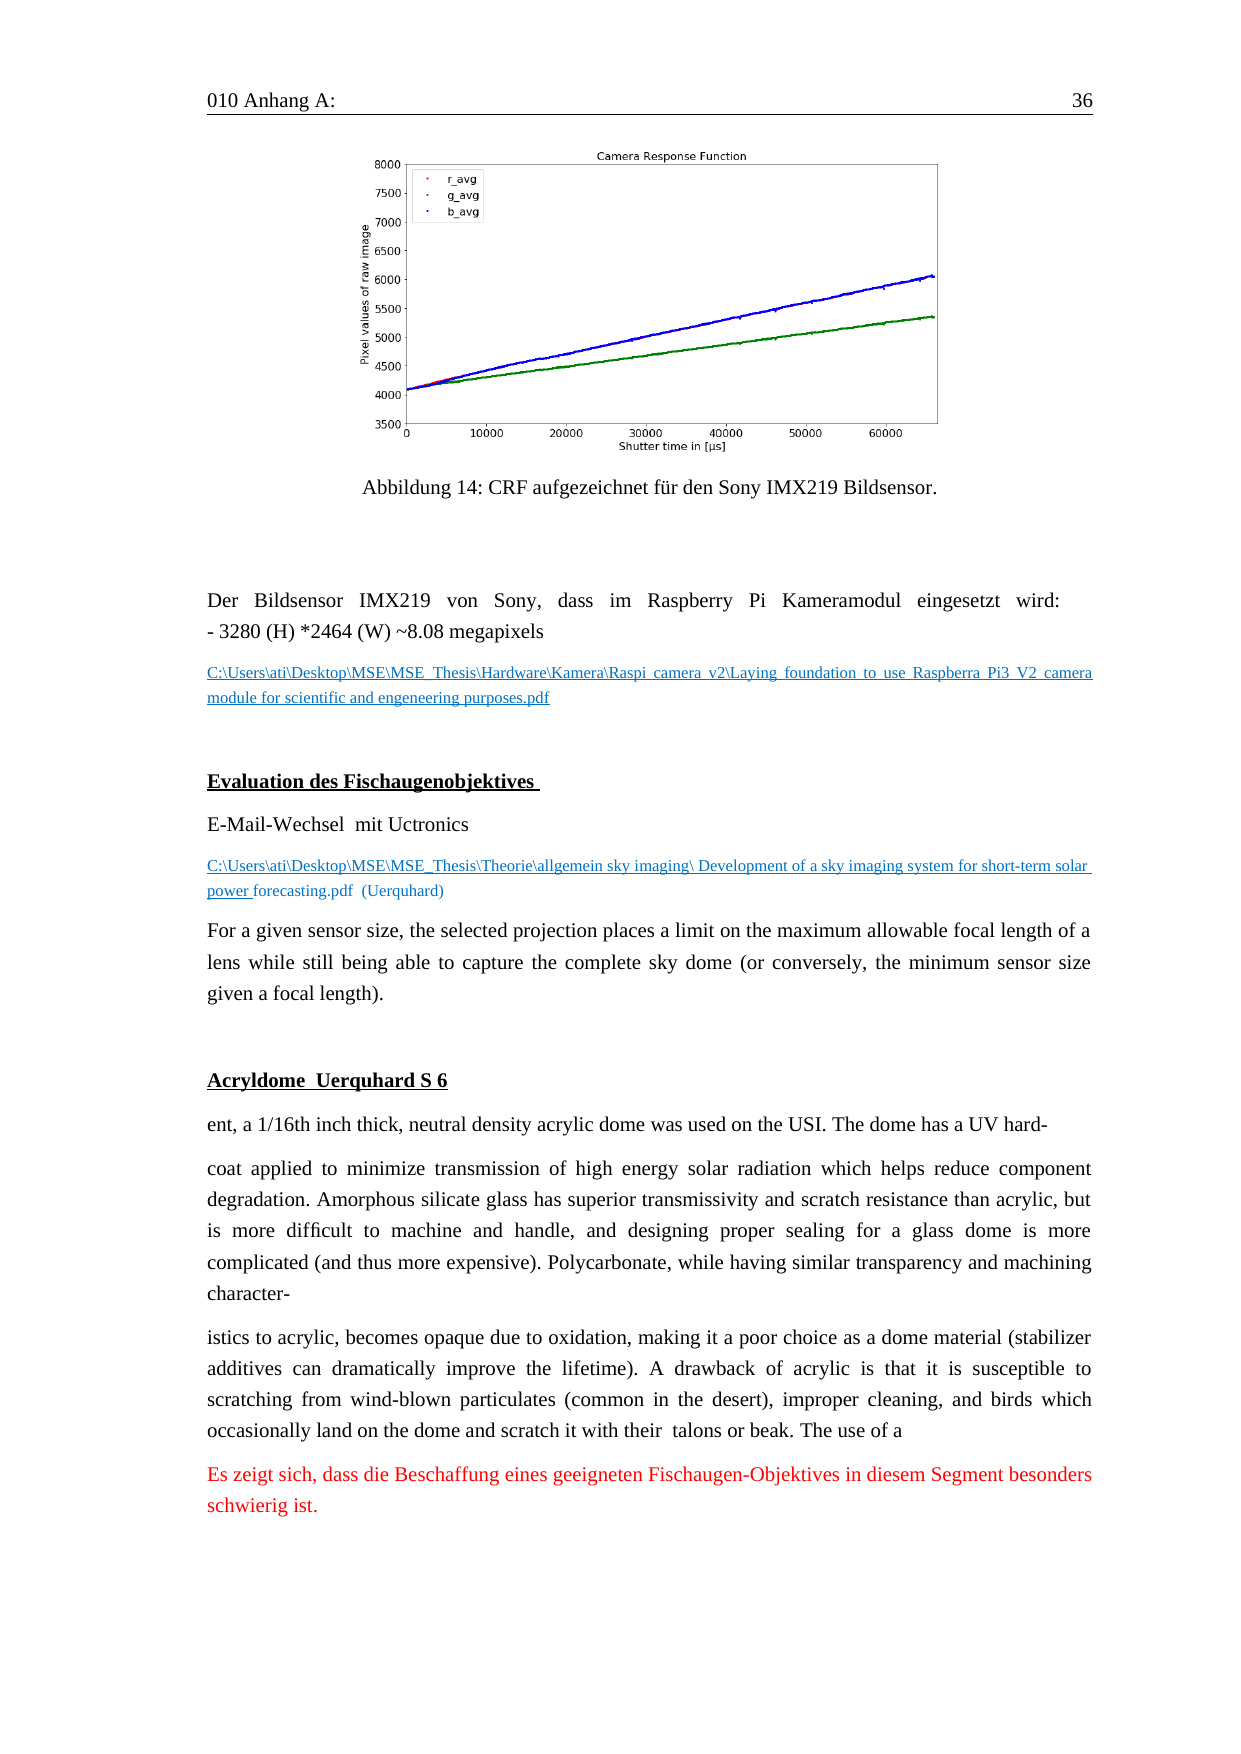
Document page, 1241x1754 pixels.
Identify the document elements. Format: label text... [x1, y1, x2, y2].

text C:\Users\ati\Desktop\MSE\MSE_Thesis\Theorie\allgemein sky imaging\ Development of a sky imaging system for short-term solar power forecasting.pdf (Uerquhard) [207, 856, 1093, 900]
text C:\Users\ati\Desktop\MSE\MSE_Thesis\Hardware\Kamera\Raspi camera v2\Laying foundation to use Raspberra Pi3 V2 camera module for scientific and engeneering purposes.pdf [207, 662, 1093, 679]
text Acryldome Uerquhard S 6 [207, 1068, 1093, 1092]
picture [356, 147, 944, 456]
text For a given sensor size, the selected projection places a limit on the maximum allowable focal length of a lens while still being able to capture the complete sky dome (or conversely, the minimum sensor size given a focal length). [207, 918, 1093, 1005]
text istics to acrylic, becomes opaque due to oxidation, making it a poor choice as a dome material (stabilizer additives can dramatically improve the lifetime). A drawback of acrylic is that it is susceptible to scratching from wind-blown particulates (common in the desert), improper cleaning, and birds which occasionally land on the dome and scratch it with their talons or beak. The use of a [207, 1324, 1093, 1442]
text Der Bildsensor IMX219 von Sony, dass im Raspberry Pi Kameramodul eingesetzt wird: - 3280 (H) *2464 (W) ~8.08 megapixels [207, 587, 1093, 643]
text Es zeigt sich, dass die Beschaffung eines geeigneten Fischaugen-Objektives in diesem Segment besonders schwierig ist. [207, 1462, 1093, 1517]
text Evaluation des Fischaugenobjektives [207, 768, 1093, 793]
text C:\Users\ati\Desktop\MSE\MSE_Thesis\Hardware\Kamera\Raspi camera v2\Laying foundation to use Raspberra Pi3 V2 camera module for scientific and engeneering purposes.pdf [207, 680, 1093, 707]
text Abbildung 14: CRF aufgezeichnet für den Sony IMX219 Bildsensor. [207, 475, 1093, 499]
text E-Mail-Wechsel mit Uctronics [207, 812, 1093, 836]
text coat applied to minimize transmission of high energy solar radiation which helps reduce component degradation. Amorphous silicate glass has superior transmissivity and scratch resistance than acrylic, but is more difﬁcult to machine and handle, and designing proper sealing for a glass dome is more complicated (and thus more expensive). Polycarbonate, while having similar transparency and machining character- [207, 1156, 1093, 1305]
text ent, a 1/16th inch thick, neutral density acrylic dome was used on the USI. The dome has a UV hard- [207, 1112, 1093, 1136]
